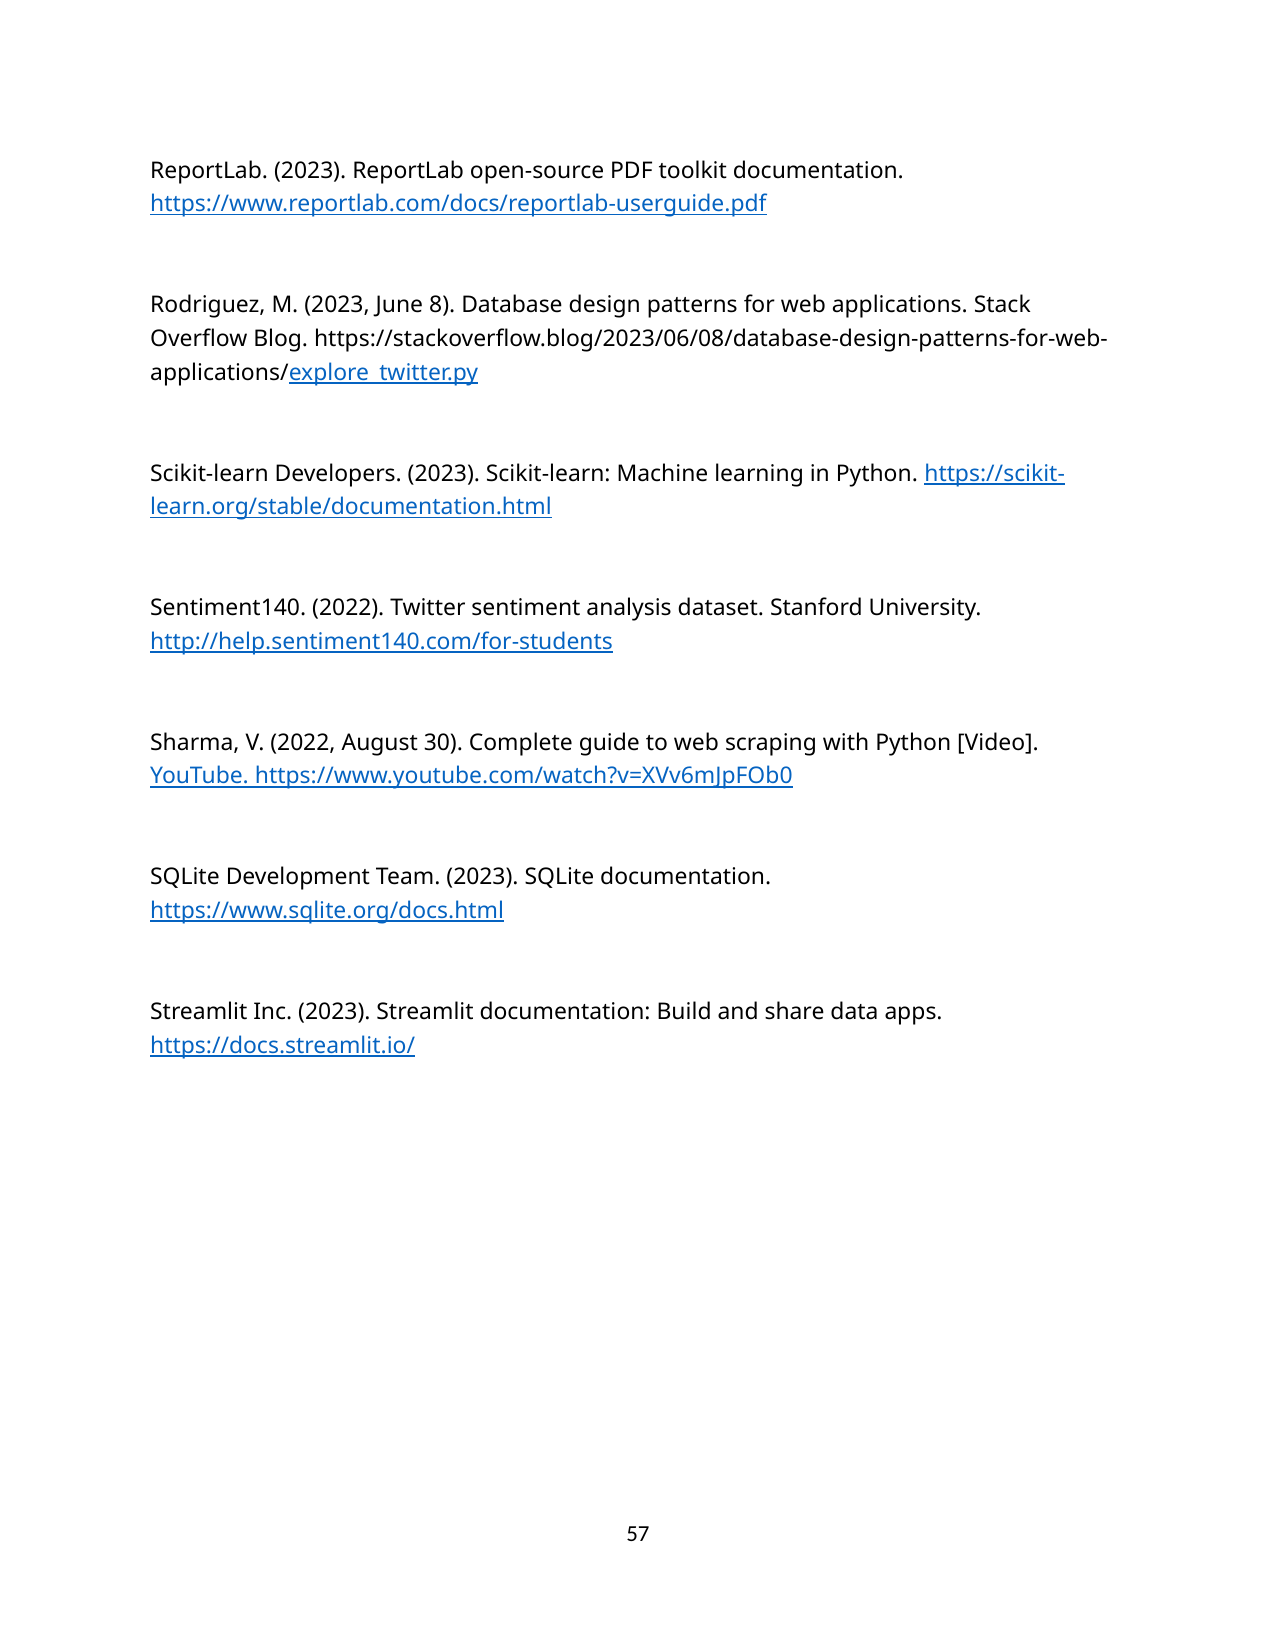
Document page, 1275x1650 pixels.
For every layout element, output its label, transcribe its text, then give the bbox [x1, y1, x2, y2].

text Scikit-learn Developers. (2023). Scikit-learn: Machine learning in Python. https://scikit-learn.org/stable/documentation.html [150, 456, 1125, 521]
text Sentiment140. (2022). Twitter sentiment analysis dataset. Stanford University. http://help.sentiment140.com/for-students [150, 591, 1125, 656]
text Streamlit Inc. (2023). Streamlit documentation: Build and share data apps. https://docs.streamlit.io/ [150, 995, 1125, 1060]
text Rodriguez, M. (2023, June 8). Database design patterns for web applications. Stack Overflow Blog. https://stackoverflow.blog/2023/06/08/database-design-patterns-for-web-applications/explore_twitter.py [150, 288, 1125, 387]
text SQLite Development Team. (2023). SQLite documentation. https://www.sqlite.org/docs.html [150, 860, 1125, 925]
text ReportLab. (2023). ReportLab open-source PDF toolkit documentation. https://www.reportlab.com/docs/reportlab-userguide.pdf [150, 153, 1125, 218]
text Sharma, V. (2022, August 30). Complete guide to web scraping with Python [Video]. YouTube. https://www.youtube.com/watch?v=XVv6mJpFOb0 [150, 726, 1125, 791]
